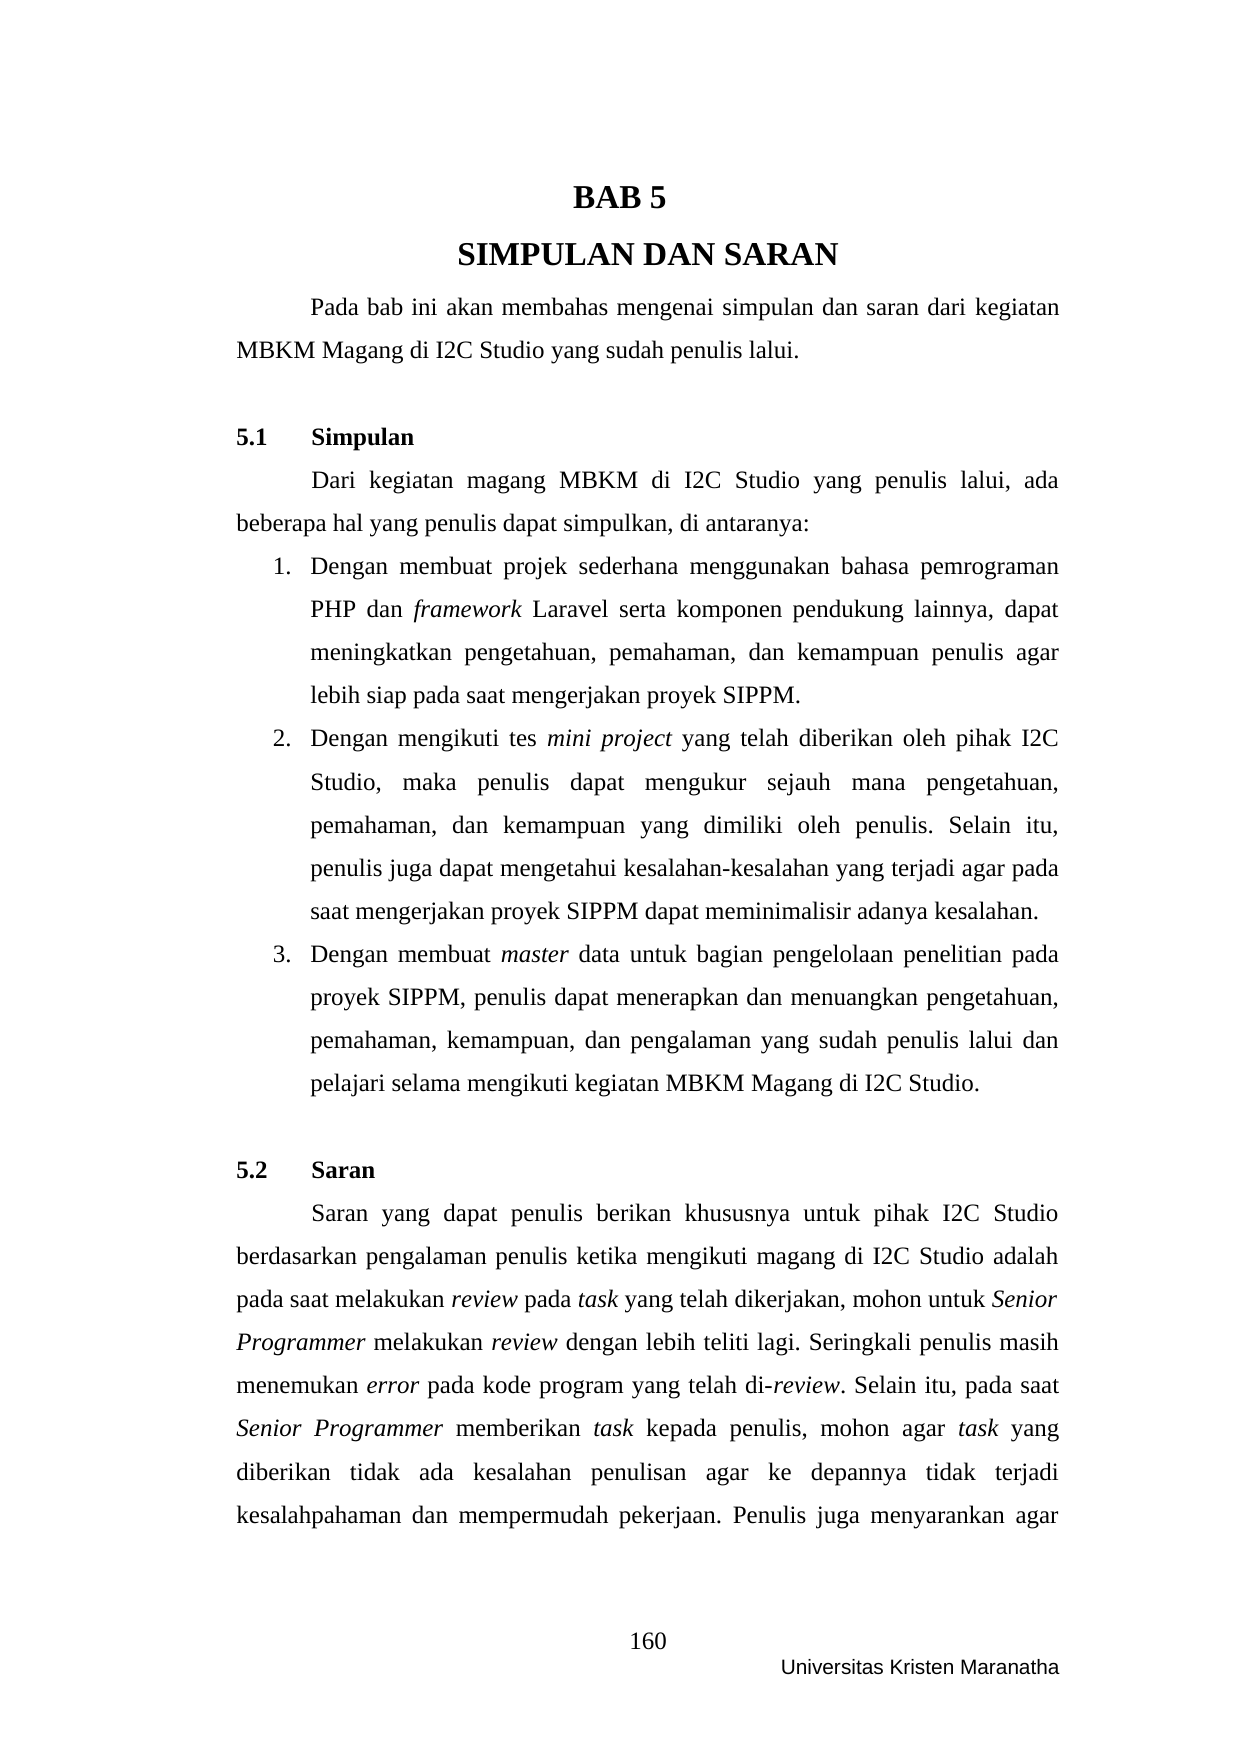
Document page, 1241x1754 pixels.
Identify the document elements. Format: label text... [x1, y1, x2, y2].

text Dari kegiatan magang MBKM di I2C Studio yang penulis lalui, ada beberapa hal yang penulis dapat simpulkan, di antaranya: [236, 465, 1059, 537]
list Dengan mengikuti tes mini project yang telah diberikan oleh pihak I2C Studio, maka penulis dapat mengukur sejauh mana pengetahuan, pemahaman, dan kemampuan yang dimiliki oleh penulis. Selain itu, penulis juga dapat mengetahui kesalahan-kesalahan yang terjadi agar pada saat mengerjakan proyek SIPPM dapat meminimalisir adanya kesalahan. [273, 723, 1059, 925]
subtitle SIMPULAN DAN SARAN [236, 177, 1059, 273]
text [236, 1198, 1059, 1528]
list Dengan membuat projek sederhana menggunakan bahasa pemrograman PHP dan framework Laravel serta komponen pendukung lainnya, dapat meningkatkan pengetahuan, pemahaman, dan kemampuan penulis agar lebih siap pada saat mengerjakan proyek SIPPM. [273, 551, 1059, 709]
list Dengan membuat master data untuk bagian pengelolaan penelitian pada proyek SIPPM, penulis dapat menerapkan dan menuangkan pengetahuan, pemahaman, kemampuan, dan pengalaman yang sudah penulis lalui dan pelajari selama mengikuti kegiatan MBKM Magang di I2C Studio. [273, 939, 1059, 1097]
subtitle Saran [236, 1155, 1059, 1183]
text Pada bab ini akan membahas mengenai simpulan dan saran dari kegiatan MBKM Magang di I2C Studio yang sudah penulis lalui. [236, 292, 1059, 364]
subtitle Simpulan [236, 422, 1059, 450]
